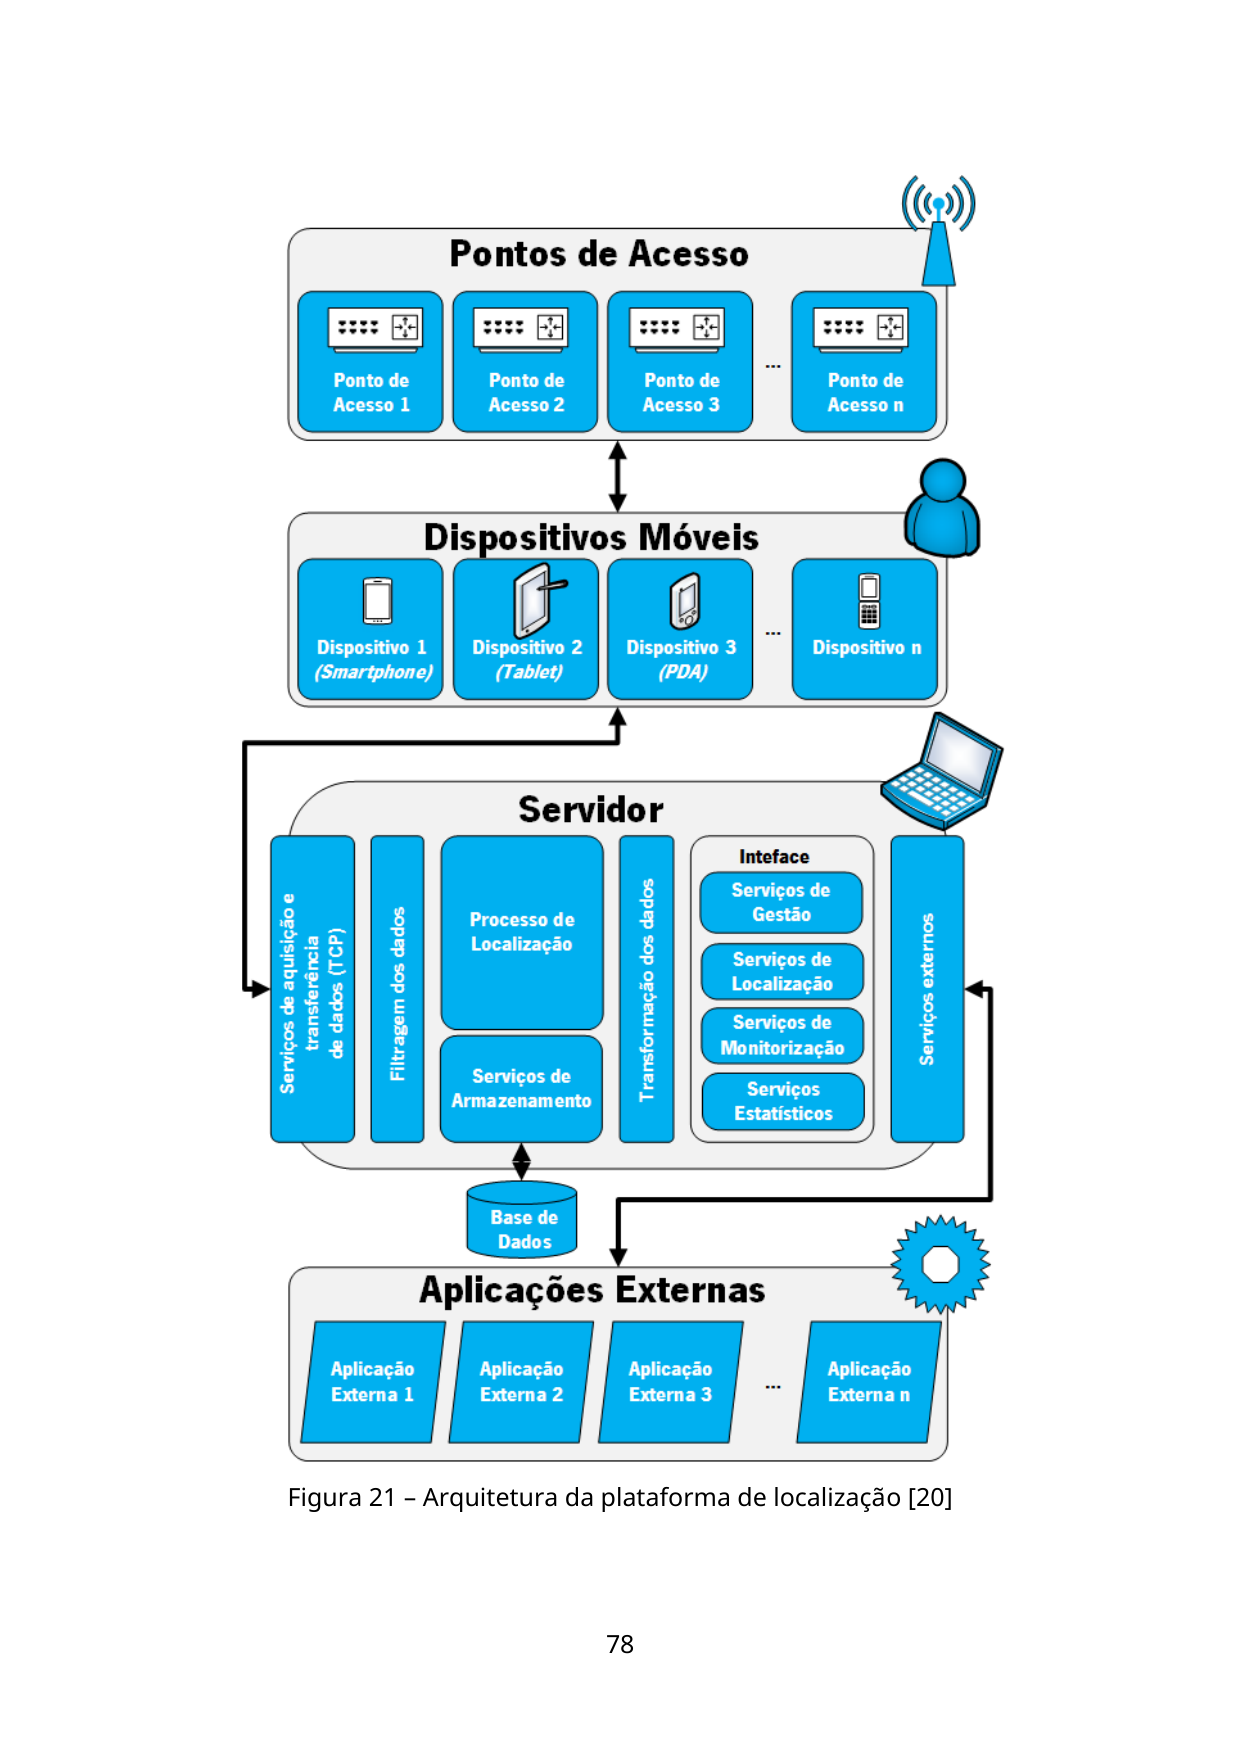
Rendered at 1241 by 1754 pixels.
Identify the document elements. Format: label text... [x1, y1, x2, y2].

picture [241, 175, 1005, 1463]
text Figura 21 – Arquitetura da plataforma de localização [20] [150, 1479, 1090, 1513]
